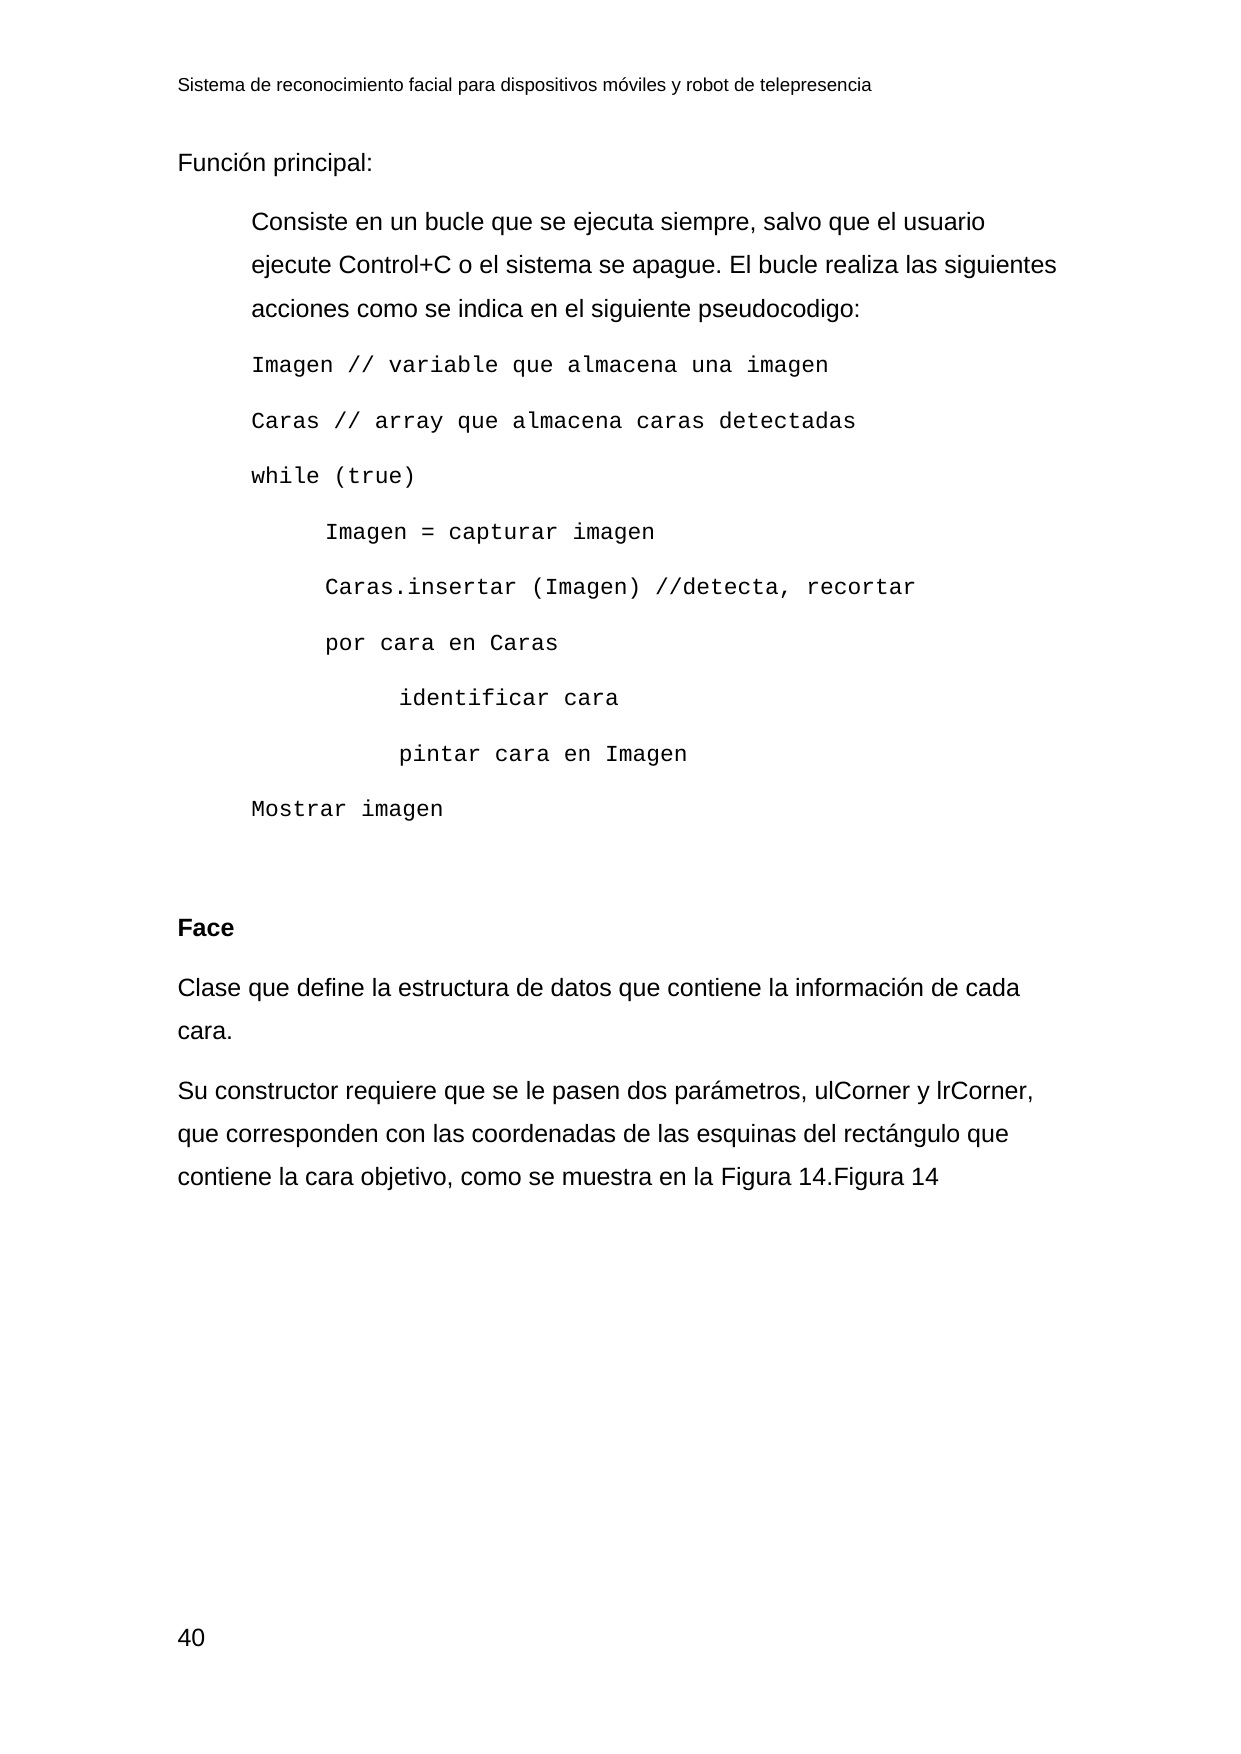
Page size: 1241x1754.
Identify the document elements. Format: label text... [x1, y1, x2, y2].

text Mostrar imagen [251, 798, 1063, 823]
text Clase que define la estructura de datos que contiene la información de cada cara. [177, 973, 1063, 1044]
text Caras // array que almacena caras detectadas [251, 409, 1063, 435]
text por cara en Caras [251, 631, 1063, 657]
text while (true) [251, 464, 1063, 490]
text pintar cara en Imagen [251, 742, 1063, 768]
text Su constructor requiere que se le pasen dos parámetros, ulCorner y lrCorner, que corresponden con las coordenadas de las esquinas del rectángulo que contiene la cara objetivo, como se muestra en la Figura 14. [177, 1076, 1063, 1191]
text Caras.insertar (Imagen) //detecta, recortar [251, 576, 1063, 601]
text Imagen // variable que almacena una imagen [251, 353, 1063, 379]
text identificar cara [251, 687, 1063, 712]
text Función principal: [177, 148, 1063, 176]
text Consiste en un bucle que se ejecuta siempre, salvo que el usuario ejecute Control+C o el sistema se apague. El bucle realiza las siguientes acciones como se indica en el siguiente pseudocodigo: [251, 207, 1063, 322]
text Face [177, 913, 1063, 942]
text Imagen = capturar imagen [251, 520, 1063, 546]
